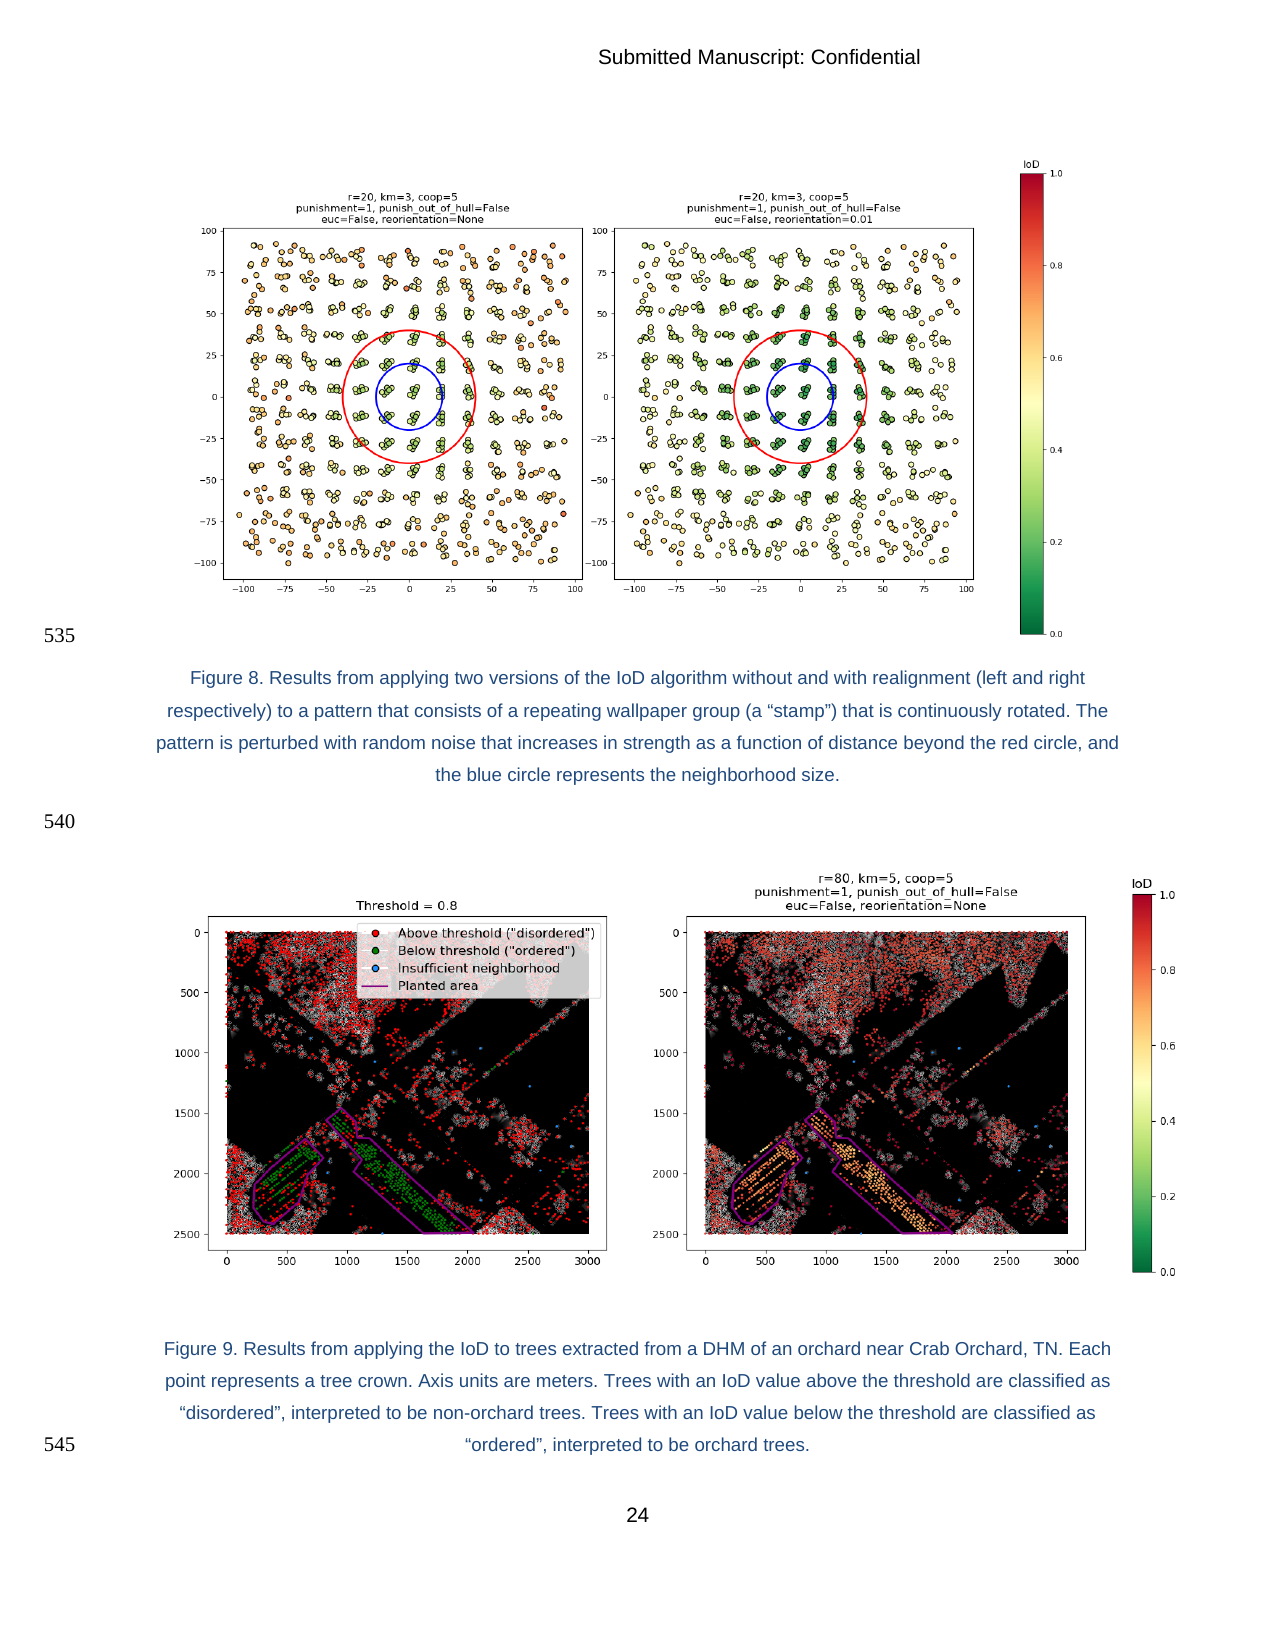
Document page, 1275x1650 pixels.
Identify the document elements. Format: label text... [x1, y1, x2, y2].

text Figure 9. Results from applying the IoD to trees extracted from a DHM of an orchard near Crab Orchard, TN. Each point represents a tree crown. Axis units are meters. Trees with an IoD value above the threshold are classified as “disordered”, interpreted to be non-orchard trees. Trees with an IoD value below the threshold are classified as “ordered”, interpreted to be orchard trees. [150, 1337, 1125, 1456]
picture [184, 150, 1091, 643]
picture [150, 857, 1205, 1313]
text Figure 8. Results from applying two versions of the IoD algorithm without and with realignment (left and right respectively) to a pattern that consists of a repeating wallpaper group (a “stamp”) that is continuously rotated. The pattern is perturbed with random noise that increases in strength as a function of distance beyond the red circle, and the blue circle represents the neighborhood size. [150, 667, 1125, 786]
